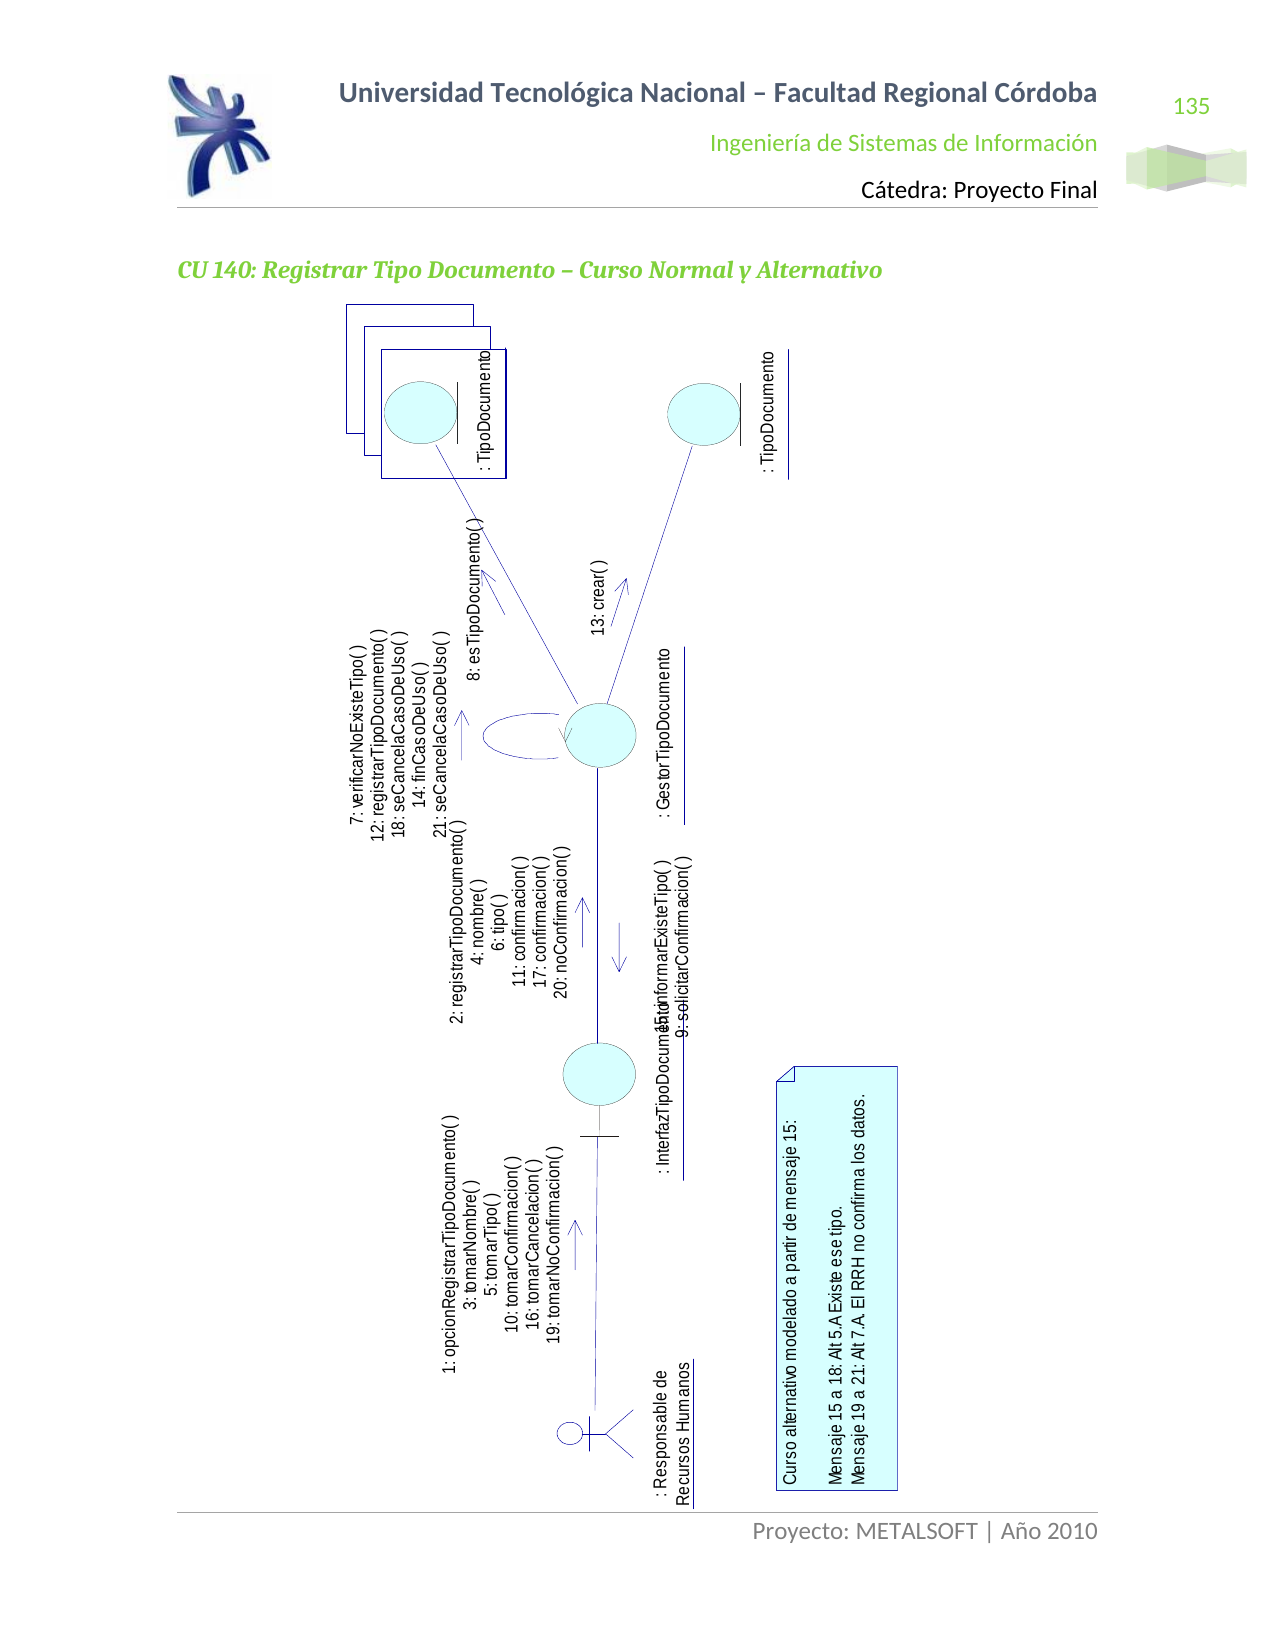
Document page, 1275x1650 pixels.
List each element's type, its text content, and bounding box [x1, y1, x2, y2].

text CU 140: Registrar Tipo Documento – Curso Normal y Alternativo [177, 256, 1098, 284]
picture [167, 74, 272, 199]
